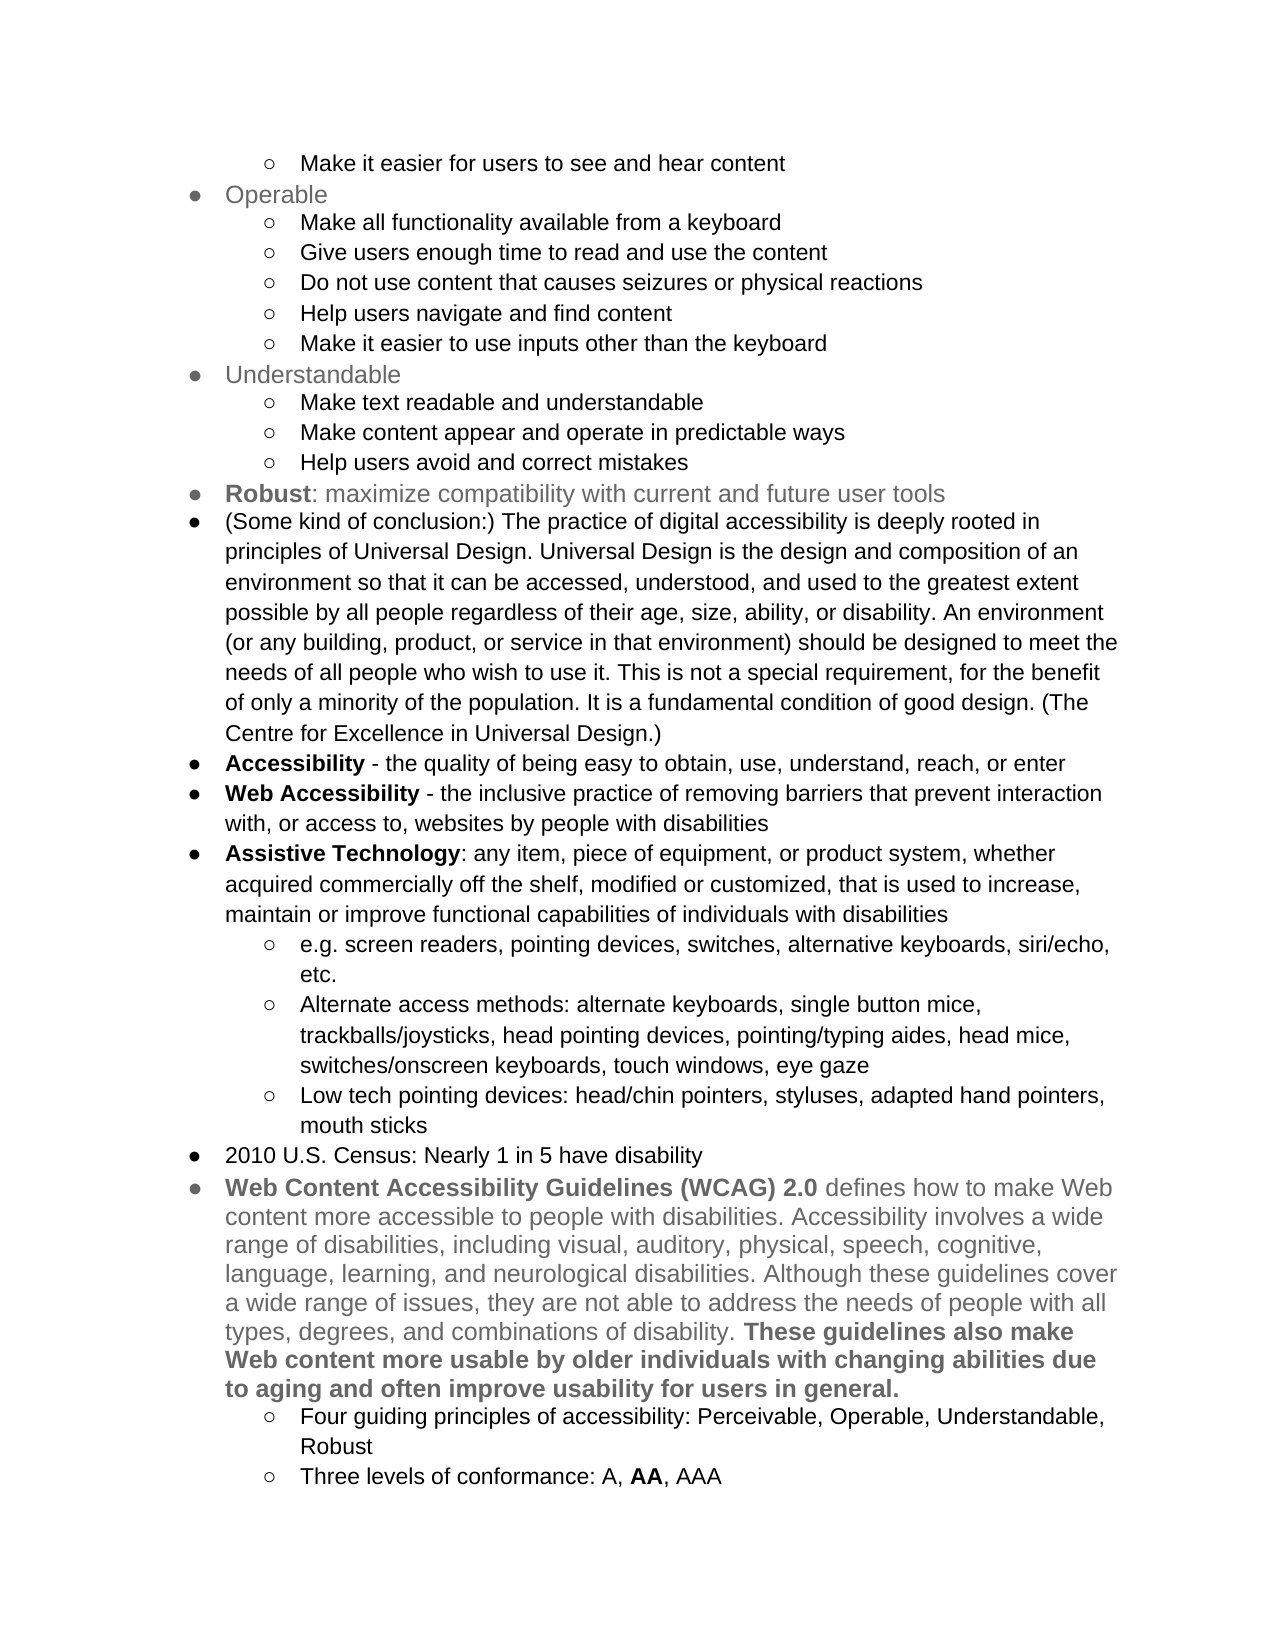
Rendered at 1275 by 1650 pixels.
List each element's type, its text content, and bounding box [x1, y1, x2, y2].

list Make content appear and operate in predictable ways [262, 419, 1125, 445]
list e.g. screen readers, pointing devices, switches, alternative keyboards, siri/echo, etc. [262, 931, 1125, 988]
subtitle Robust: maximize compatibility with current and future user tools [187, 479, 1125, 508]
list Three levels of conformance: A, AA, AAA [262, 1463, 1125, 1489]
list Four guiding principles of accessibility: Perceivable, Operable, Understandable, Robust [262, 1403, 1125, 1459]
list Accessibility - the quality of being easy to obtain, use, understand, reach, or enter [187, 750, 1125, 776]
subtitle Web Content Accessibility Guidelines (WCAG) 2.0 defines how to make Web content more accessible to people with disabilities. Accessibility involves a wide range of disabilities, including visual, auditory, physical, speech, cognitive, language, learning, and neurological disabilities. Although these guidelines cover a wide range of issues, they are not able to address the needs of people with all types, degrees, and combinations of disability. These guidelines also make Web content more usable by older individuals with changing abilities due to aging and often improve usability for users in general. [187, 1173, 1125, 1403]
list (Some kind of conclusion:) The practice of digital accessibility is deeply rooted in principles of Universal Design. Universal Design is the design and composition of an environment so that it can be accessed, understood, and used to the greatest extent possible by all people regardless of their age, size, ability, or disability. An environment (or any building, product, or service in that environment) should be designed to meet the needs of all people who wish to use it. This is not a special requirement, for the benefit of only a minority of the population. It is a fundamental condition of good design. (The Centre for Excellence in Universal Design.) [187, 508, 1125, 746]
list Make it easier to use inputs other than the keyboard [262, 330, 1125, 356]
list Make all functionality available from a keyboard [262, 209, 1125, 235]
list Web Accessibility - the inclusive practice of removing barriers that prevent interaction with, or access to, websites by people with disabilities [187, 780, 1125, 837]
list Give users enough time to read and use the content [262, 239, 1125, 266]
list 2010 U.S. Census: Nearly 1 in 5 have disability [187, 1142, 1125, 1169]
list Low tech pointing devices: head/chin pointers, styluses, adapted hand pointers, mouth sticks [262, 1082, 1125, 1139]
list Alternate access methods: alternate keyboards, single button mice, trackballs/joysticks, head pointing devices, pointing/typing aides, head mice, switches/onscreen keyboards, touch windows, eye gaze [262, 991, 1125, 1078]
subtitle Understandable [187, 360, 1125, 389]
list Make text readable and understandable [262, 389, 1125, 415]
list Assistive Technology: any item, piece of equipment, or product system, whether acquired commercially off the shelf, modified or customized, that is used to increase, maintain or improve functional capabilities of individuals with disabilities [187, 840, 1125, 927]
list Help users navigate and find content [262, 299, 1125, 326]
list Do not use content that causes seizures or physical reactions [262, 269, 1125, 296]
list Make it easier for users to see and hear content [262, 150, 1125, 176]
list Help users avoid and correct mistakes [262, 449, 1125, 476]
subtitle Operable [187, 180, 1125, 209]
